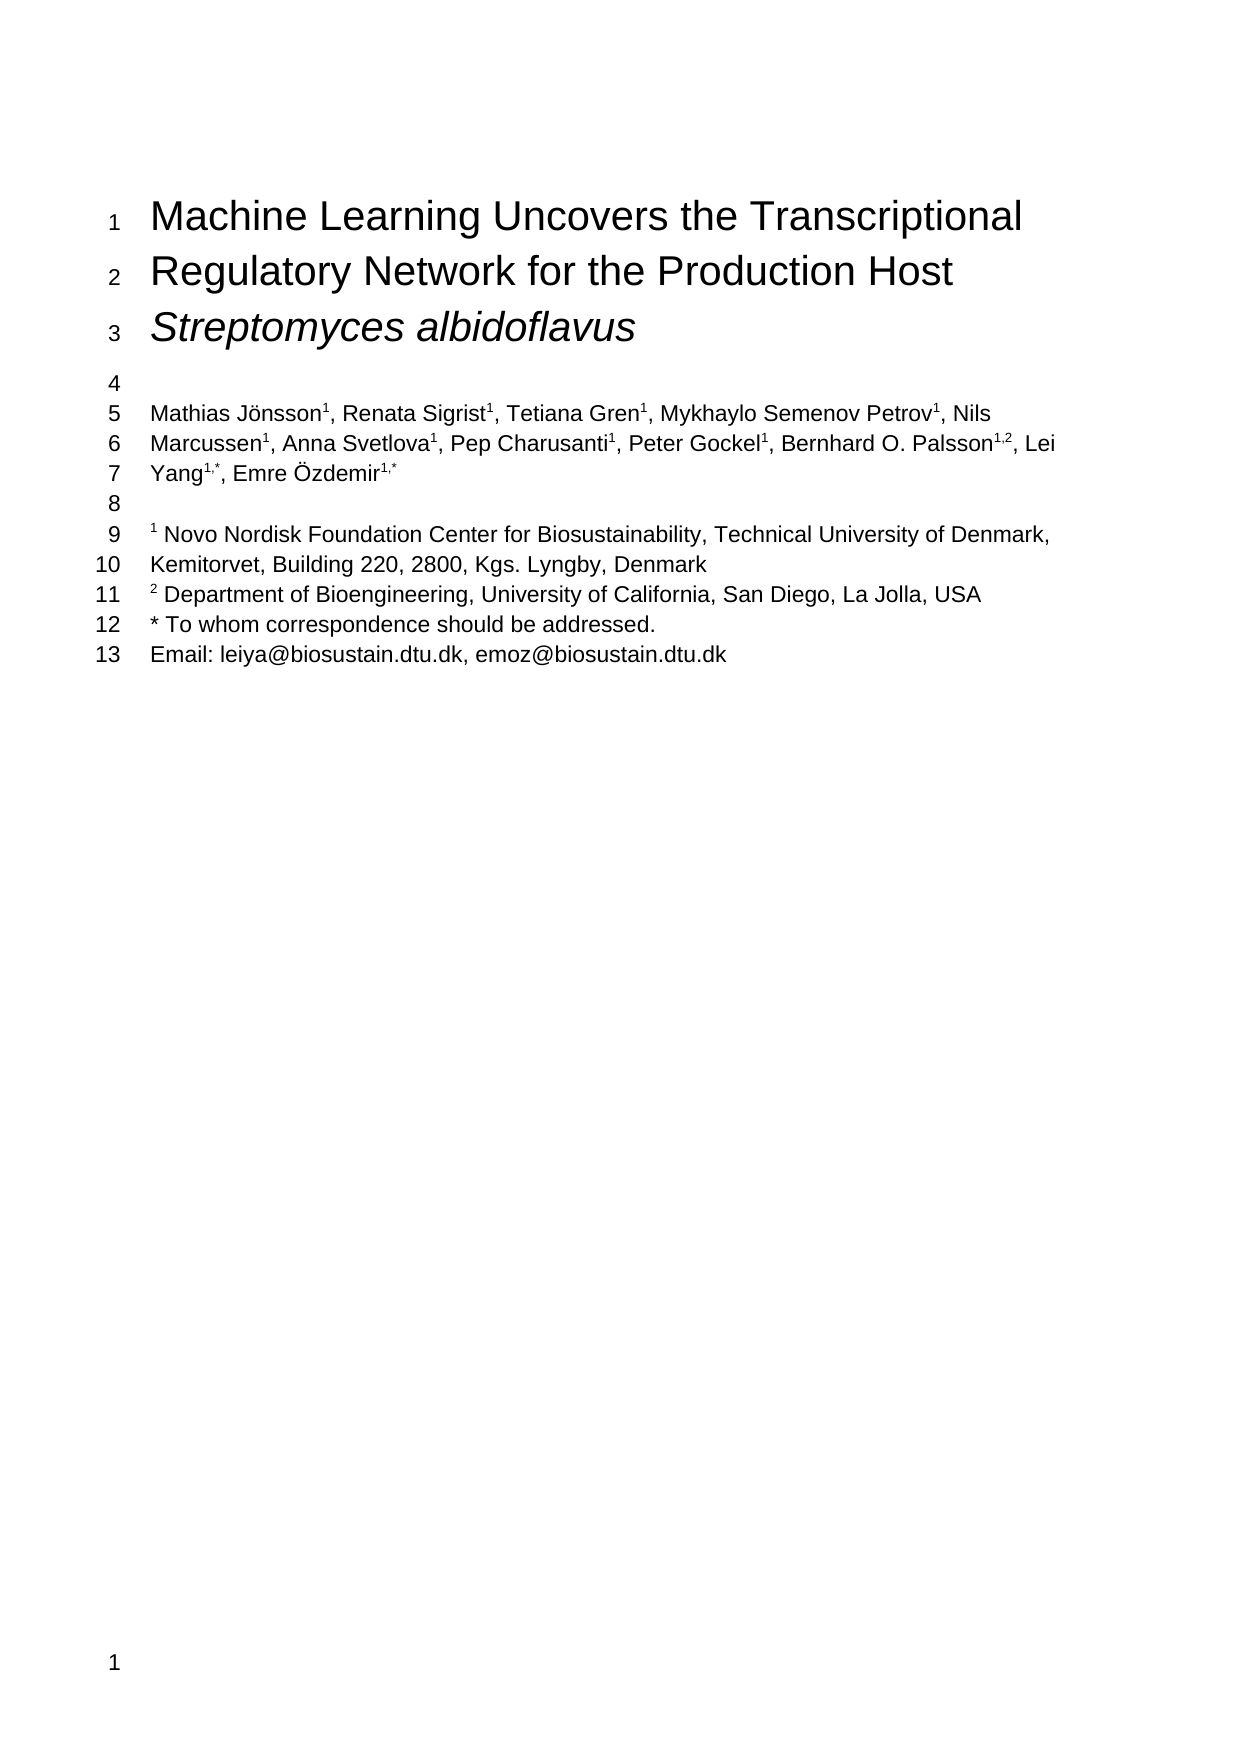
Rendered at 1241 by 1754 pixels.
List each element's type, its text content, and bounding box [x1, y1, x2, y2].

subtitle Machine Learning Uncovers the Transcriptional Regulatory Network for the Production Host Streptomyces albidoflavus [150, 192, 1090, 350]
text Email: leiya@biosustain.dtu.dk, emoz@biosustain.dtu.dk [150, 641, 1090, 668]
text * To whom correspondence should be addressed. [150, 611, 1090, 637]
text 2 Department of Bioengineering, University of California, San Diego, La Jolla, USA [150, 581, 1090, 607]
text 1 Novo Nordisk Foundation Center for Biosustainability, Technical University of Denmark, Kemitorvet, Building 220, 2800, Kgs. Lyngby, Denmark [150, 521, 1090, 577]
text Mathias Jönsson1, Renata Sigrist1, Tetiana Gren1, Mykhaylo Semenov Petrov1, Nils Marcussen1, Anna Svetlova1, Pep Charusanti1, Peter Gockel1, Bernhard O. Palsson1,2, Lei Yang1,*, Emre Özdemir1,* [150, 400, 1090, 486]
